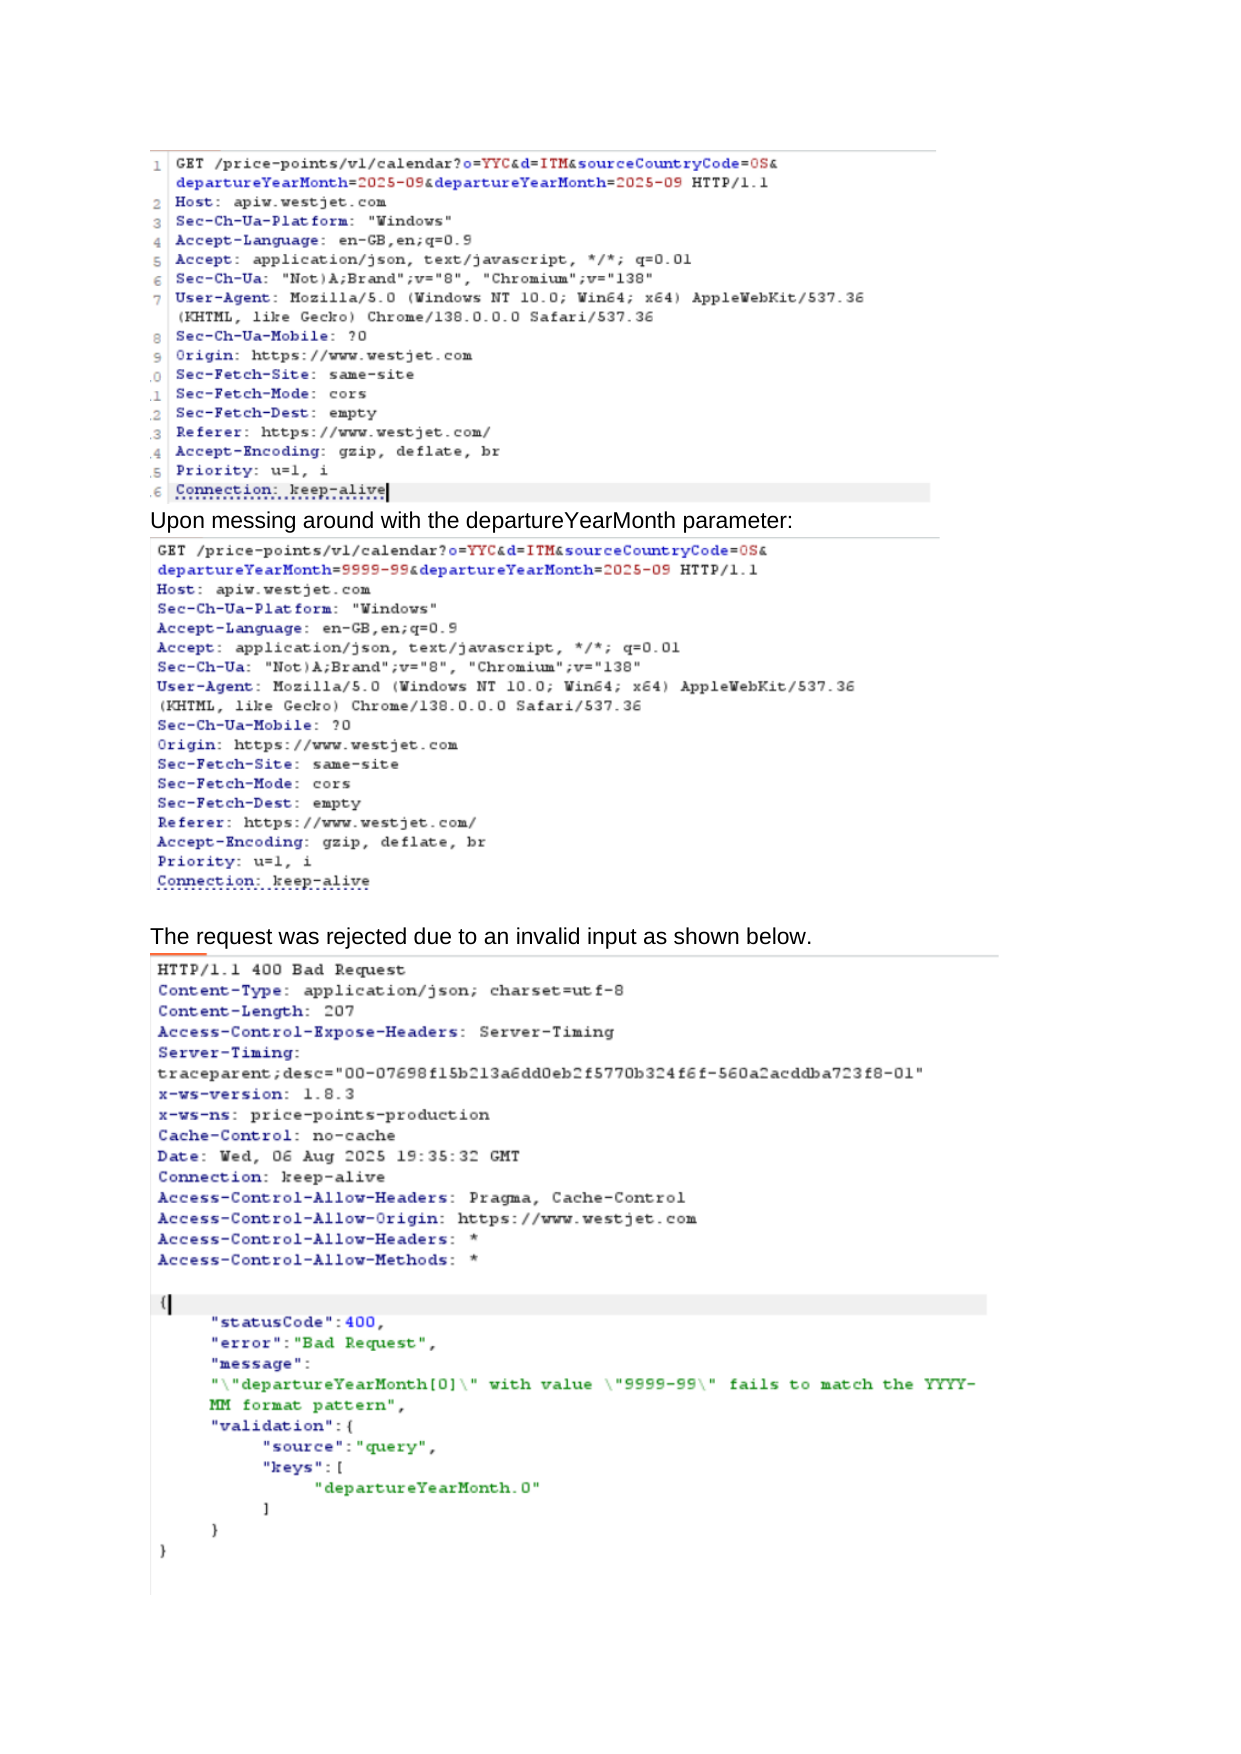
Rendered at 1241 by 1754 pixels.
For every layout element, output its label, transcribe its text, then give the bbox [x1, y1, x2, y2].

picture [150, 537, 940, 890]
picture [150, 150, 937, 504]
picture [150, 953, 999, 1595]
text The request was rejected due to an invalid input as shown below. [150, 893, 1090, 950]
